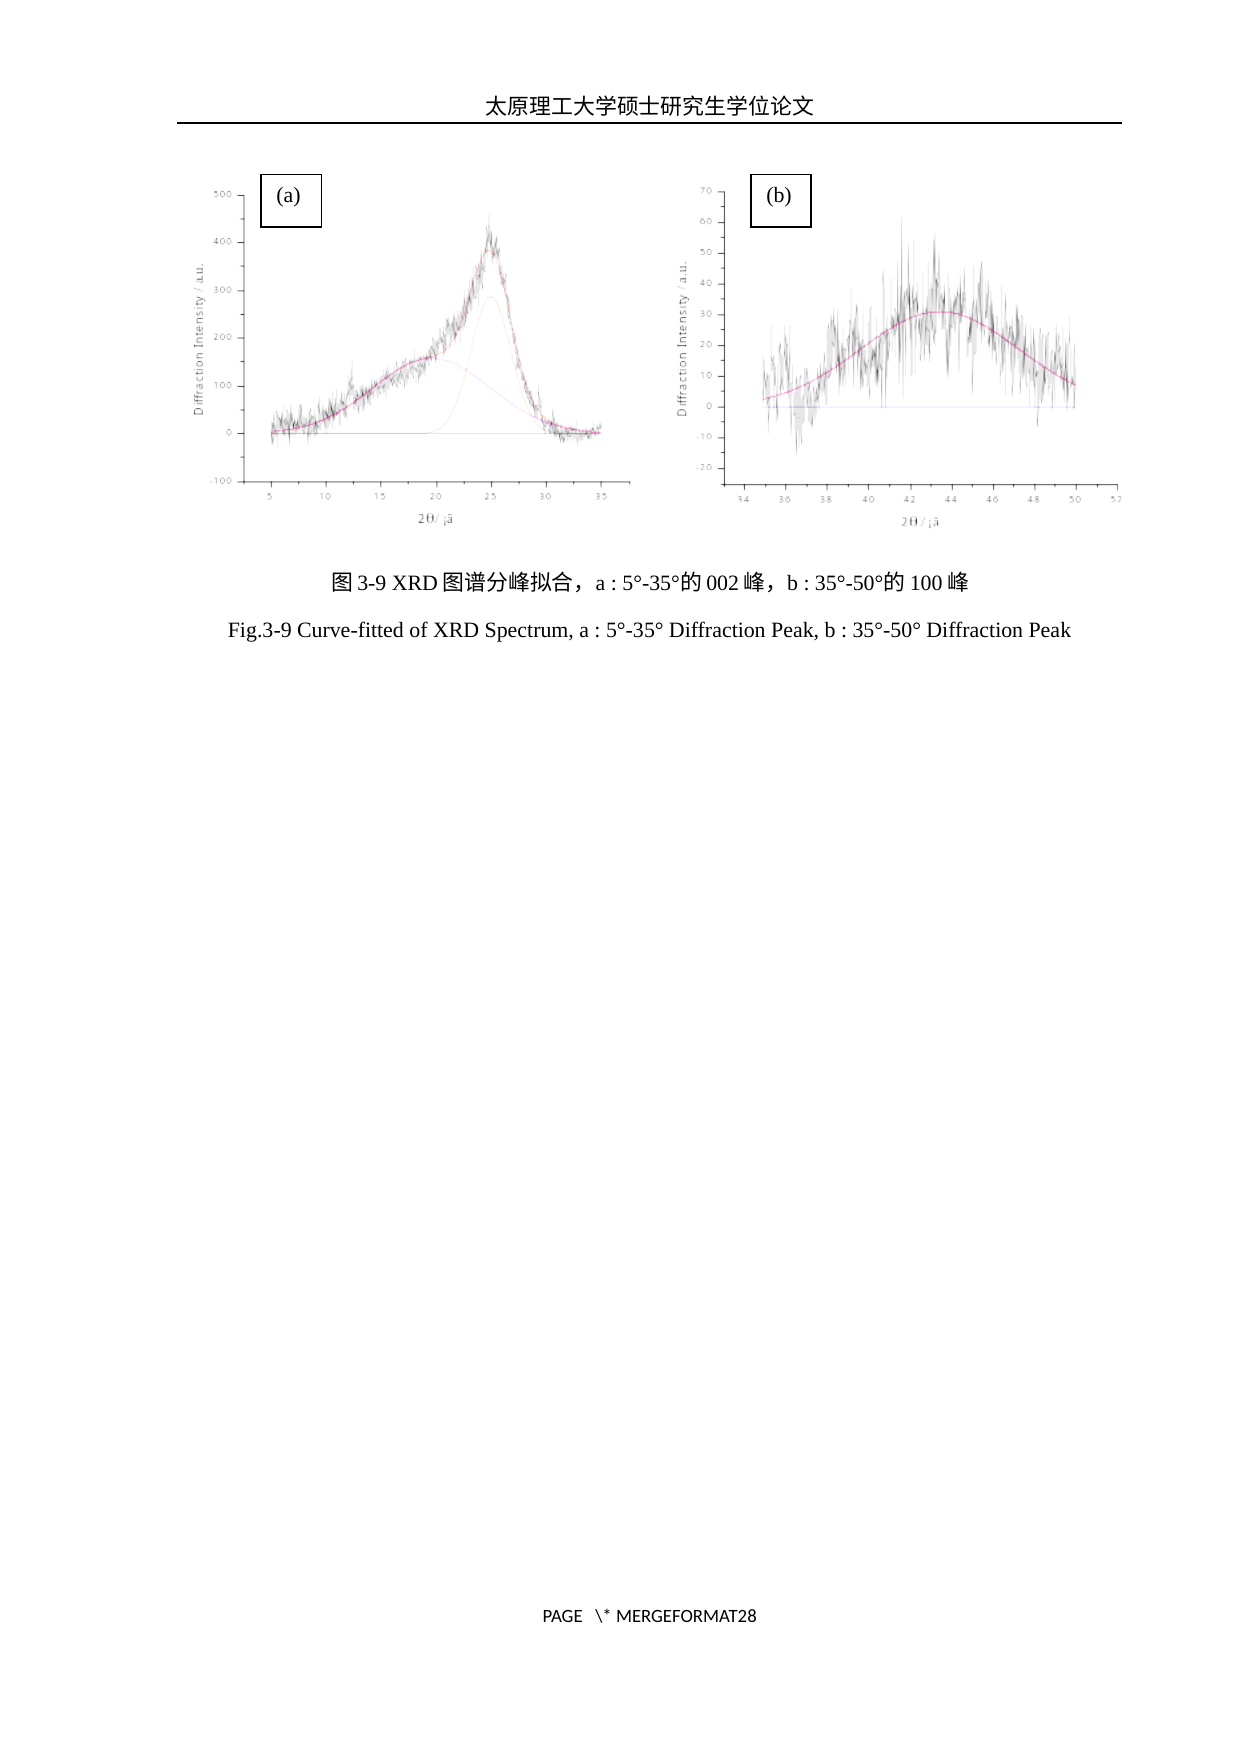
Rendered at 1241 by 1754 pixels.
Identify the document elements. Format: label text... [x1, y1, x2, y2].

text 图3-9 XRD图谱分峰拟合，a : 5°-35°的002峰，b : 35°-50°的100峰 [177, 564, 1122, 597]
text Fig.3-9 Curve-fitted of XRD Spectrum, a : 5°-35° Diffraction Peak, b : 35°-50° Diffraction Peak [177, 613, 1122, 645]
